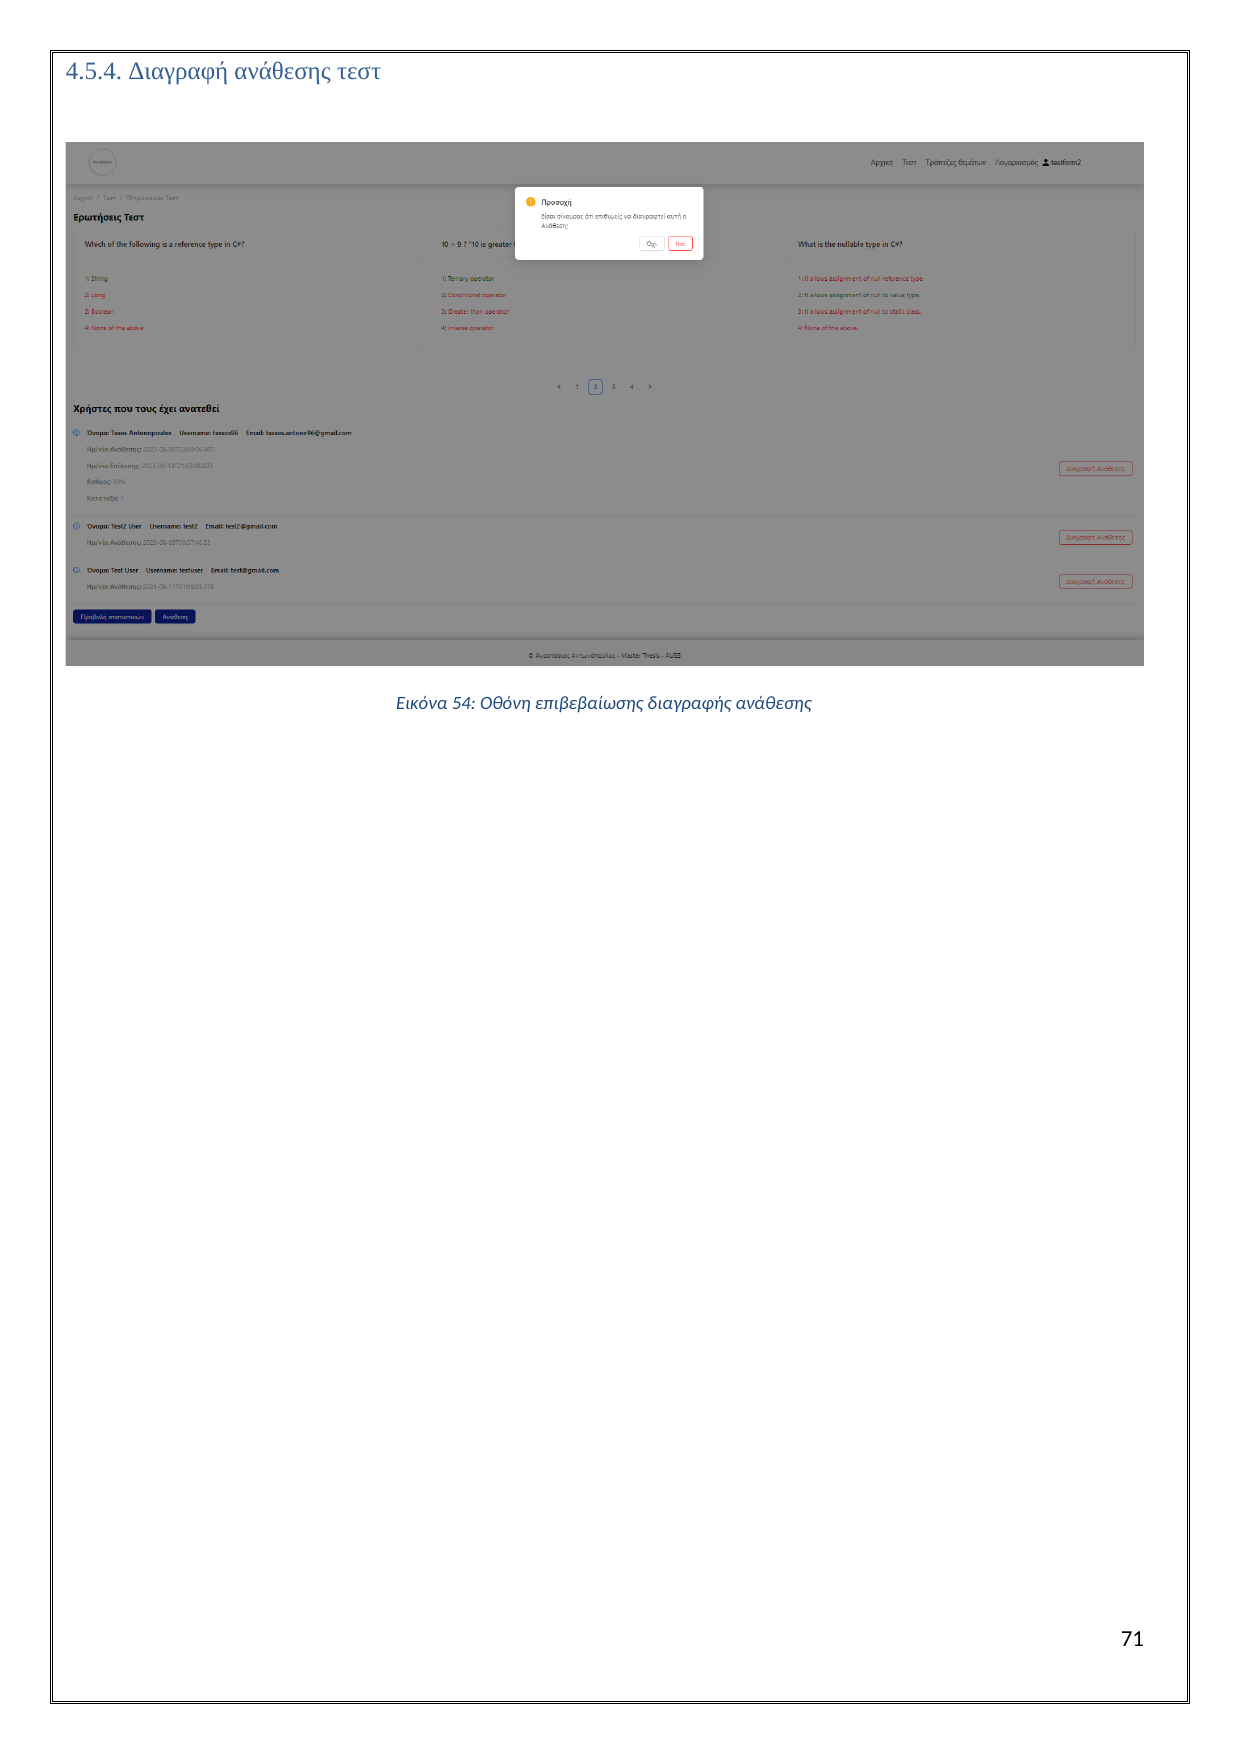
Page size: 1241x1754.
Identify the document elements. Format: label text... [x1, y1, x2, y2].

subtitle 4.5.4. Διαγραφή ανάθεσης τεστ [66, 56, 1144, 85]
picture [65, 142, 1144, 666]
